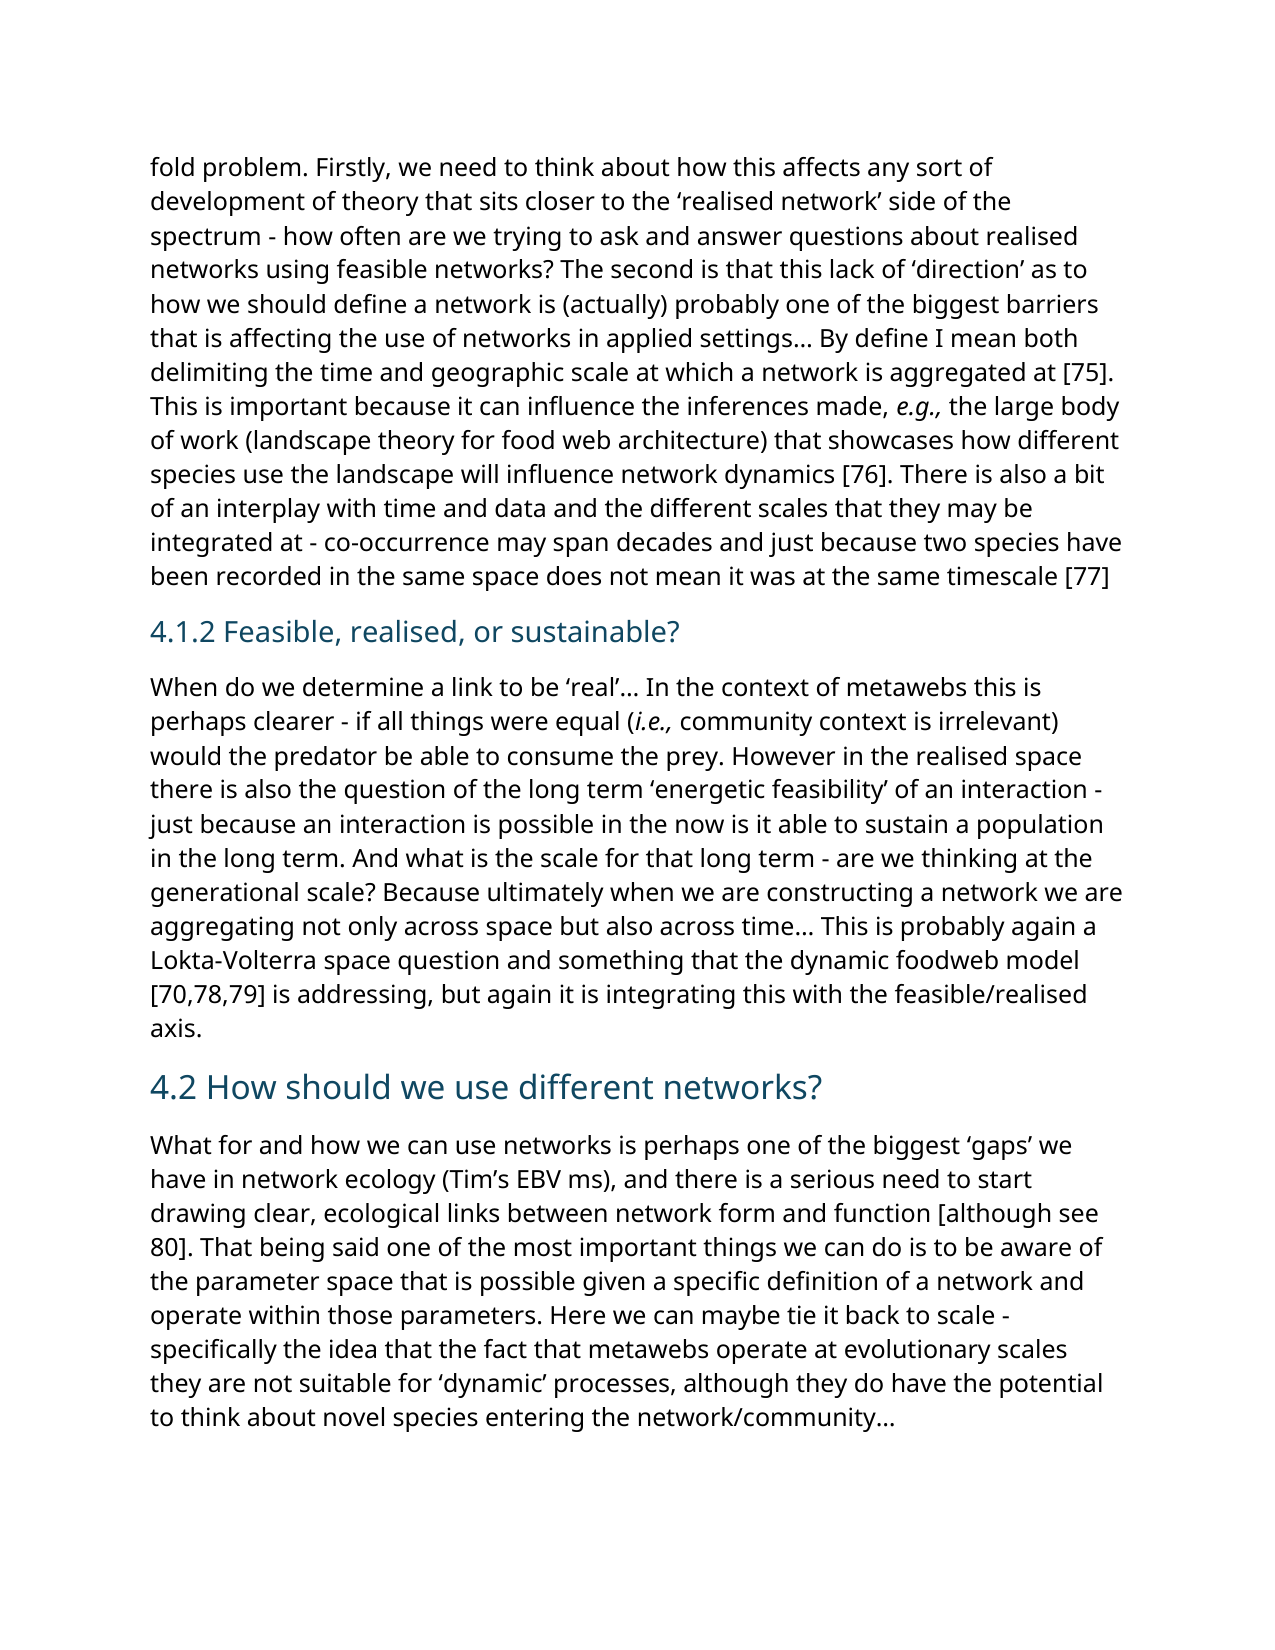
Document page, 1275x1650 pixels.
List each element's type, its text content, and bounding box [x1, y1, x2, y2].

text When do we determine a link to be ‘real’… In the context of metawebs this is perhaps clearer - if all things were equal (i.e., community context is irrelevant) would the predator be able to consume the prey. However in the realised space there is also the question of the long term ‘energetic feasibility’ of an interaction - just because an interaction is possible in the now is it able to sustain a population in the long term. And what is the scale for that long term - are we thinking at the generational scale? Because ultimately when we are constructing a network we are aggregating not only across space but also across time… This is probably again a Lokta-Volterra space question and something that the dynamic foodweb model [70,78,79] is addressing, but again it is integrating this with the feasible/realised axis. [150, 670, 1125, 1045]
subtitle 4.1.2 Feasible, realised, or sustainable? [150, 612, 1125, 651]
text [150, 150, 1125, 593]
subtitle 4.2 How should we use different networks? [150, 1063, 1125, 1109]
text What for and how we can use networks is perhaps one of the biggest ‘gaps’ we have in network ecology (Tim’s EBV ms), and there is a serious need to start drawing clear, ecological links between network form and function [although see 80]. That being said one of the most important things we can do is to be aware of the parameter space that is possible given a specific definition of a network and operate within those parameters. Here we can maybe tie it back to scale - specifically the idea that the fact that metawebs operate at evolutionary scales they are not suitable for ‘dynamic’ processes, although they do have the potential to think about novel species entering the network/community… [150, 1128, 1125, 1434]
